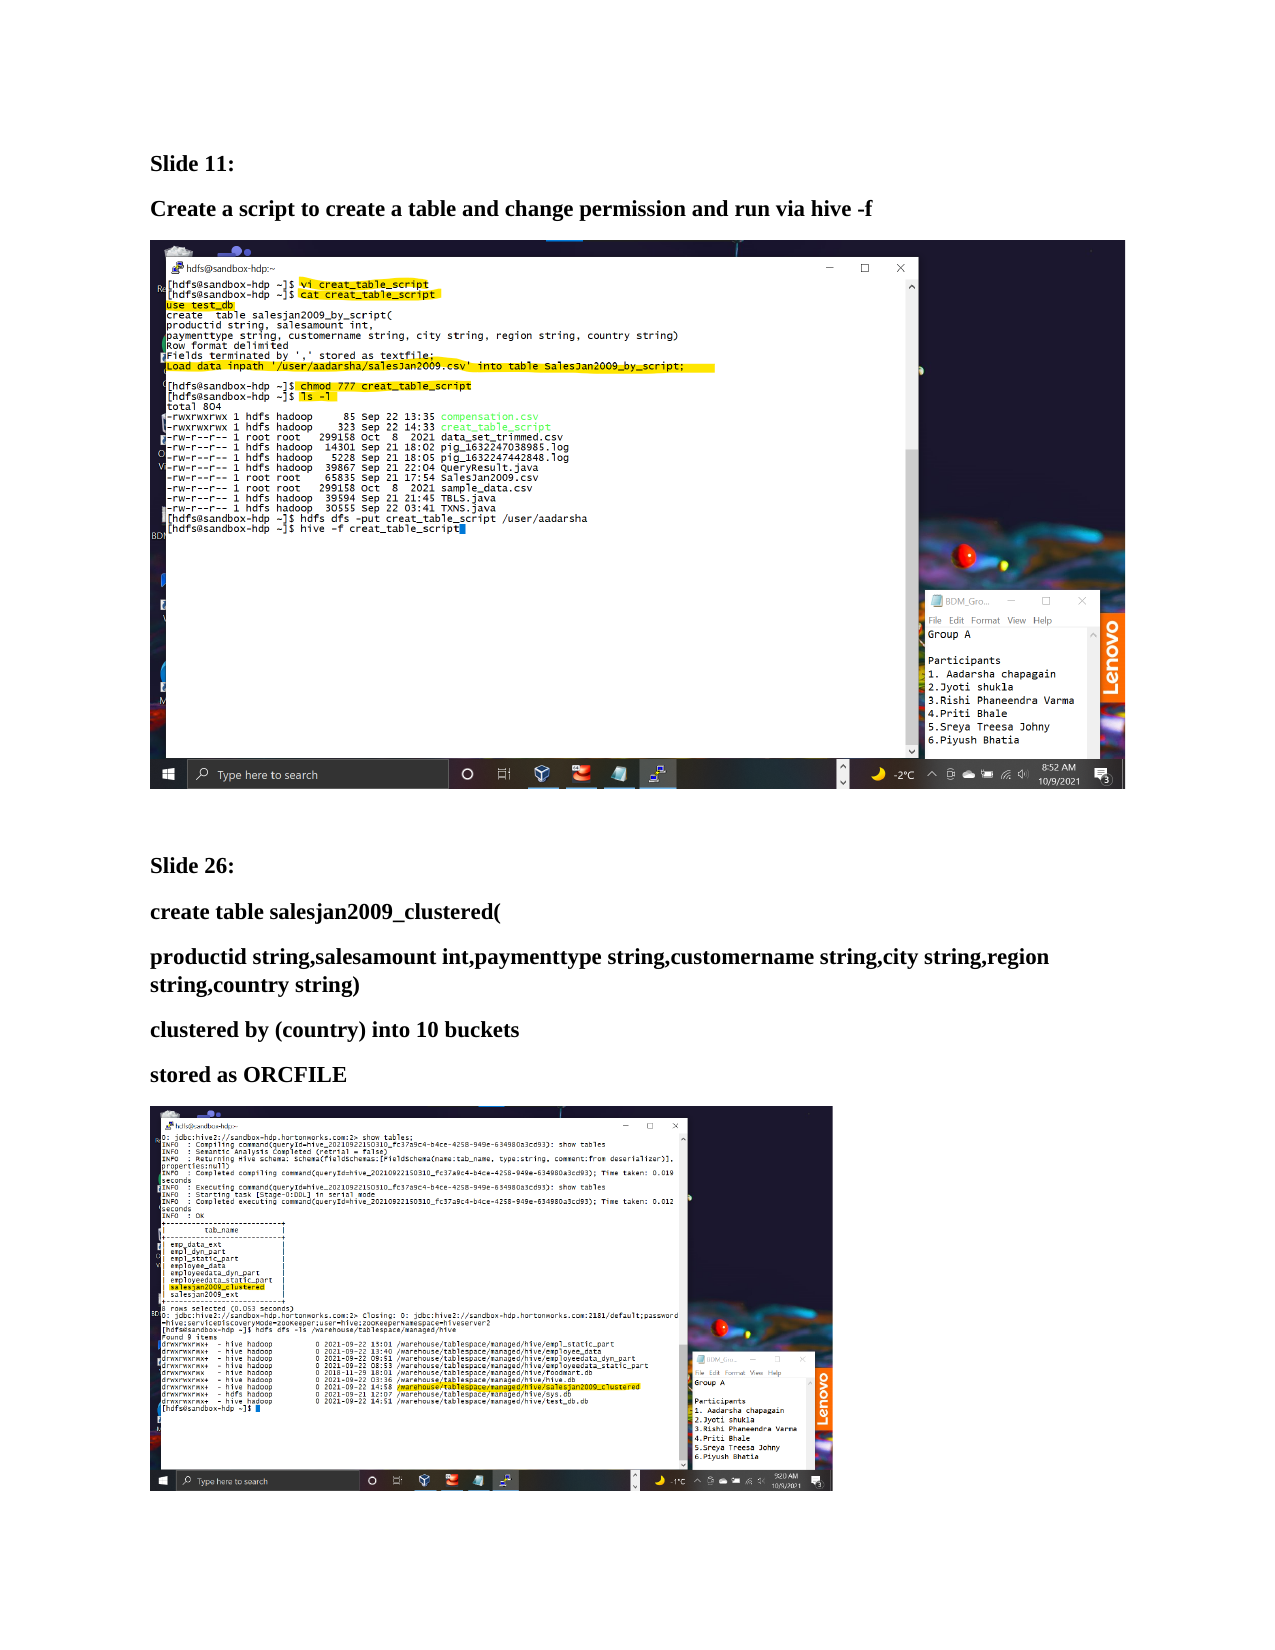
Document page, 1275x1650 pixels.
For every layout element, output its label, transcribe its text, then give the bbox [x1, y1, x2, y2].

picture [150, 240, 1125, 789]
picture [150, 1106, 833, 1491]
text clustered by (country) into 10 buckets [150, 1016, 1125, 1043]
text Slide 26: [150, 853, 1125, 879]
text productid string,salesamount int,paymenttype string,customername string,city string,region string,country string) [150, 943, 1125, 998]
text stored as ORCFILE [150, 1061, 1125, 1088]
text Create a script to create a table and change permission and run via hive -f [150, 195, 1125, 221]
text Slide 11: [150, 150, 1125, 176]
text create table salesjan2009_clustered( [150, 898, 1125, 924]
